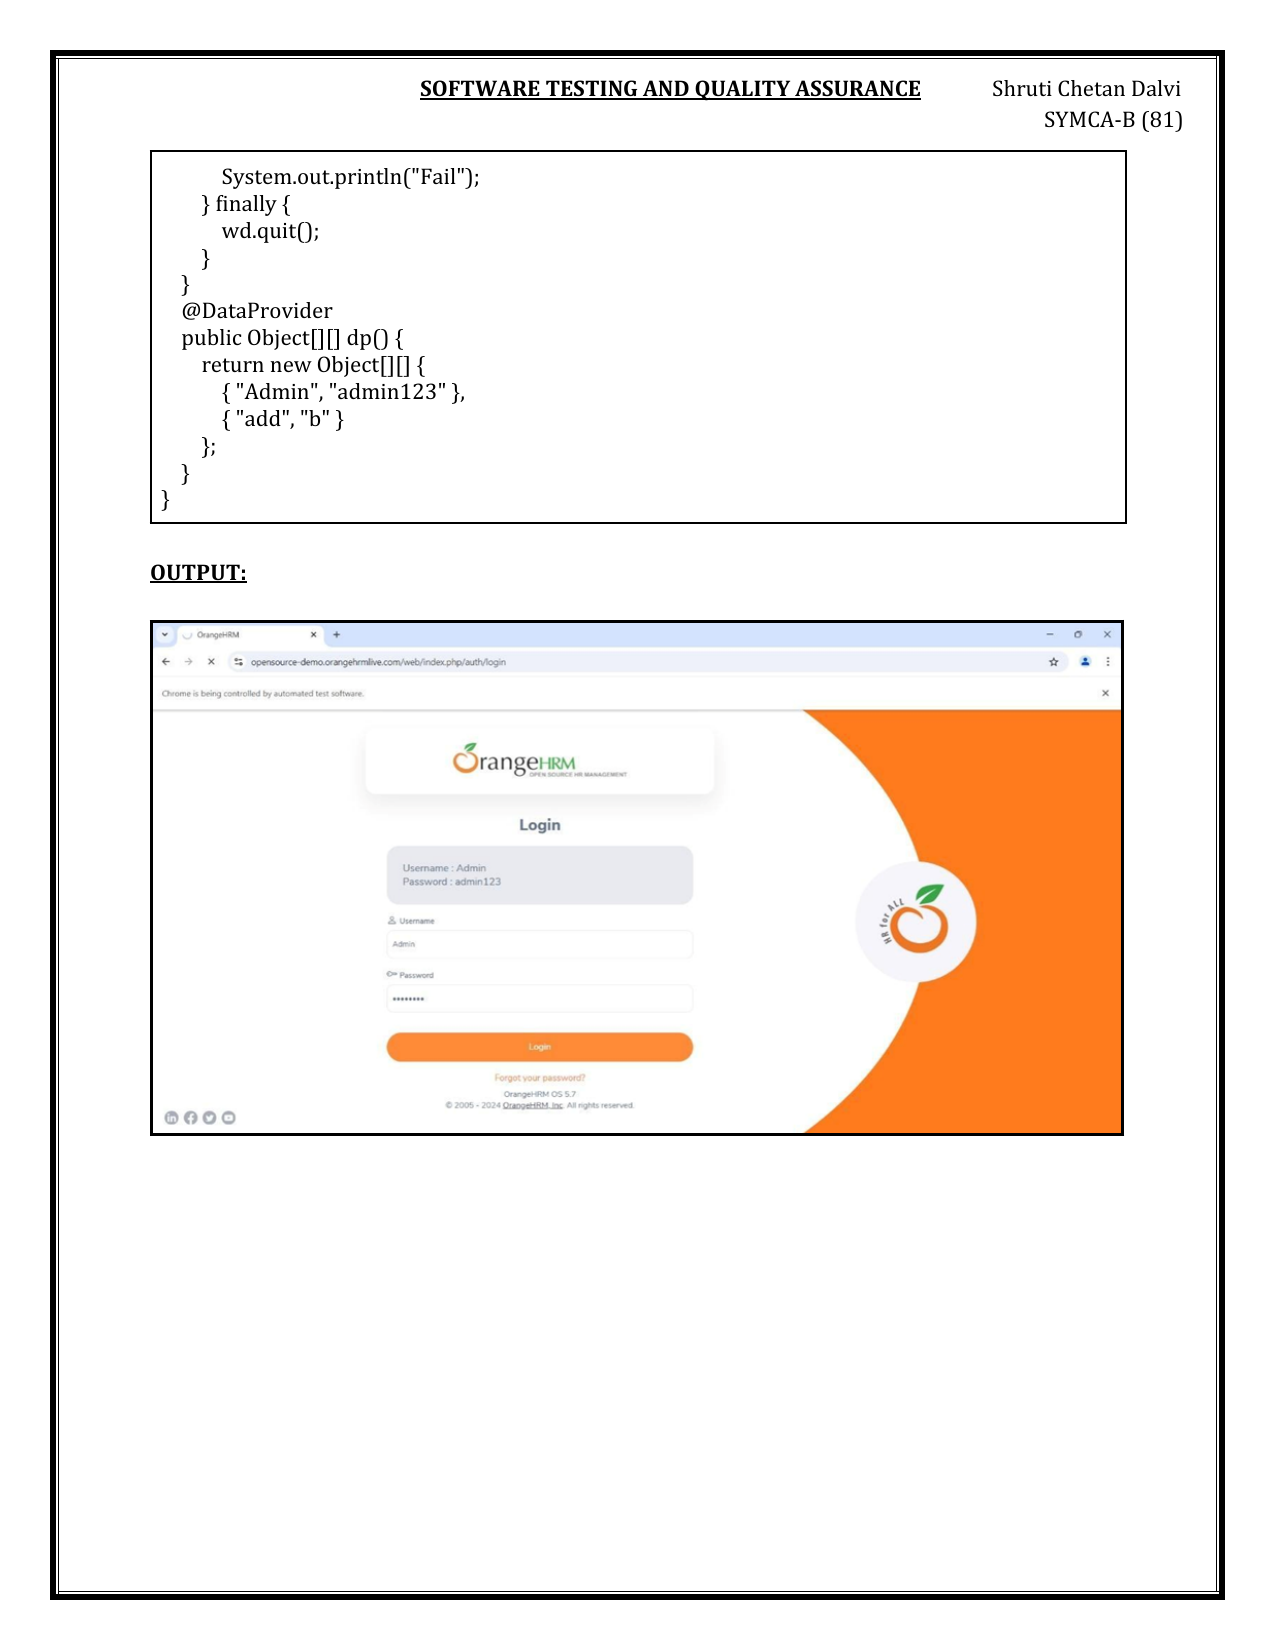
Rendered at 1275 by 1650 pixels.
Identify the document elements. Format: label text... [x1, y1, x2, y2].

picture [153, 623, 1121, 1133]
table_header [152, 152, 1125, 522]
text OUTPUT: [150, 558, 1125, 585]
